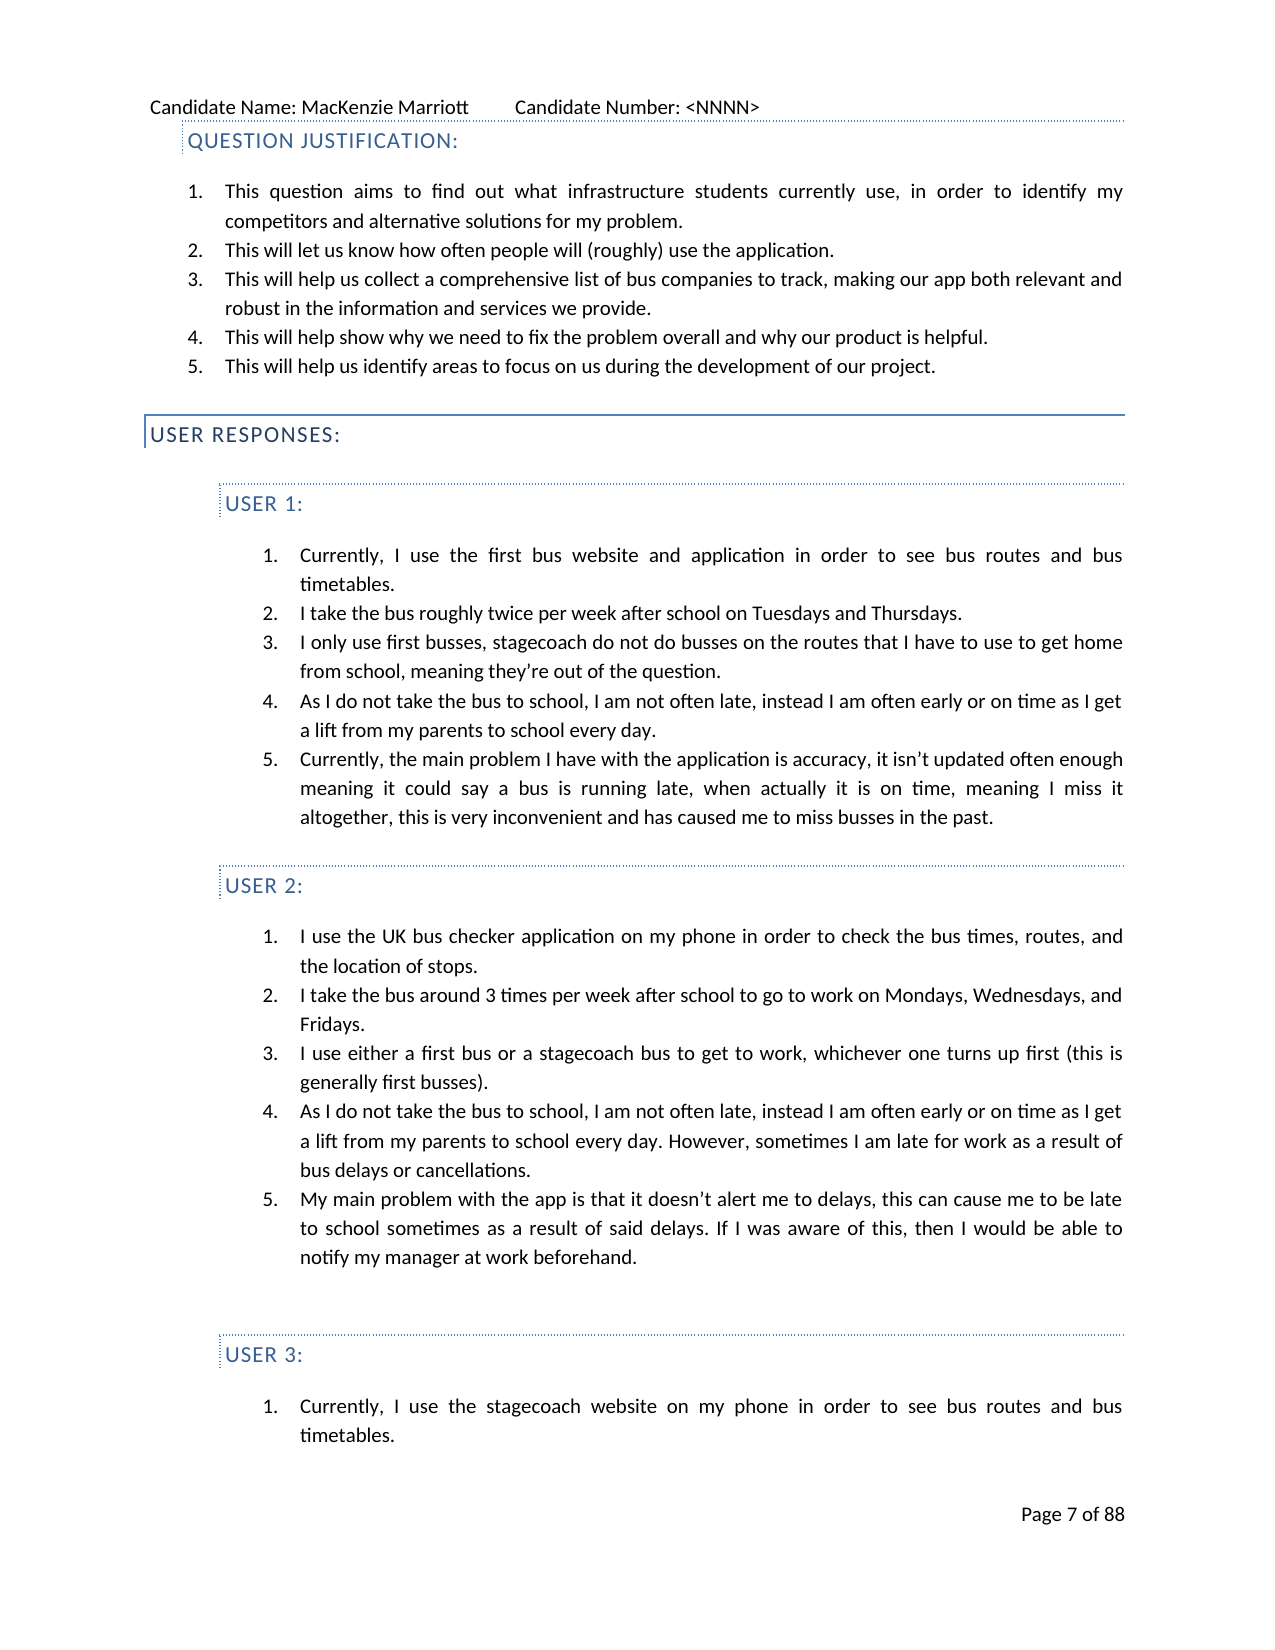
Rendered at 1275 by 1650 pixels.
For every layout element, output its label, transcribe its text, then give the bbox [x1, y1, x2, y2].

list This will help show why we need to fix the problem overall and why our product is helpful. [187, 324, 1125, 350]
list This will help us identify areas to focus on us during the development of our project. [187, 354, 1125, 379]
list I only use first busses, stagecoach do not do busses on the routes that I have to use to get home from school, meaning they’re out of the question. [262, 629, 1125, 684]
list I use either a first bus or a stagecoach bus to get to work, whichever one turns up first (this is generally first busses). [262, 1040, 1125, 1095]
subtitle User 2: [219, 865, 1125, 899]
subtitle user 1: [219, 483, 1125, 517]
list Currently, I use the first bus website and application in order to see bus routes and bus timetables. [262, 542, 1125, 597]
list Currently, I use the stagecoach website on my phone in order to see bus routes and bus timetables. [262, 1393, 1125, 1447]
list This question aims to find out what infrastructure students currently use, in order to identify my competitors and alternative solutions for my problem. [187, 179, 1125, 233]
list As I do not take the bus to school, I am not often late, instead I am often early or on time as I get a lift from my parents to school every day. However, sometimes I am late for work as a result of bus delays or cancellations. [262, 1099, 1125, 1182]
list My main problem with the app is that it doesn’t alert me to delays, this can cause me to be late to school sometimes as a result of said delays. If I was aware of this, then I would be able to notify my manager at work beforehand. [262, 1186, 1125, 1270]
list This will let us know how often people will (roughly) use the application. [187, 237, 1125, 262]
list This will help us collect a comprehensive list of bus companies to track, making our app both relevant and robust in the information and services we provide. [187, 266, 1125, 321]
list I take the bus around 3 times per week after school to go to work on Mondays, Wednesdays, and Fridays. [262, 982, 1125, 1037]
list As I do not take the bus to school, I am not often late, instead I am often early or on time as I get a lift from my parents to school every day. [262, 688, 1125, 742]
subtitle Question justification: [182, 120, 1125, 154]
list I take the bus roughly twice per week after school on Tuesdays and Thursdays. [262, 600, 1125, 626]
subtitle User responses: [146, 416, 1125, 448]
subtitle User 3: [219, 1334, 1125, 1368]
list I use the UK bus checker application on my phone in order to check the bus times, routes, and the location of stops. [262, 924, 1125, 978]
list Currently, the main problem I have with the application is accuracy, it isn’t updated often enough meaning it could say a bus is running late, when actually it is on time, meaning I miss it altogether, this is very inconvenient and has caused me to miss busses in the past. [262, 746, 1125, 830]
